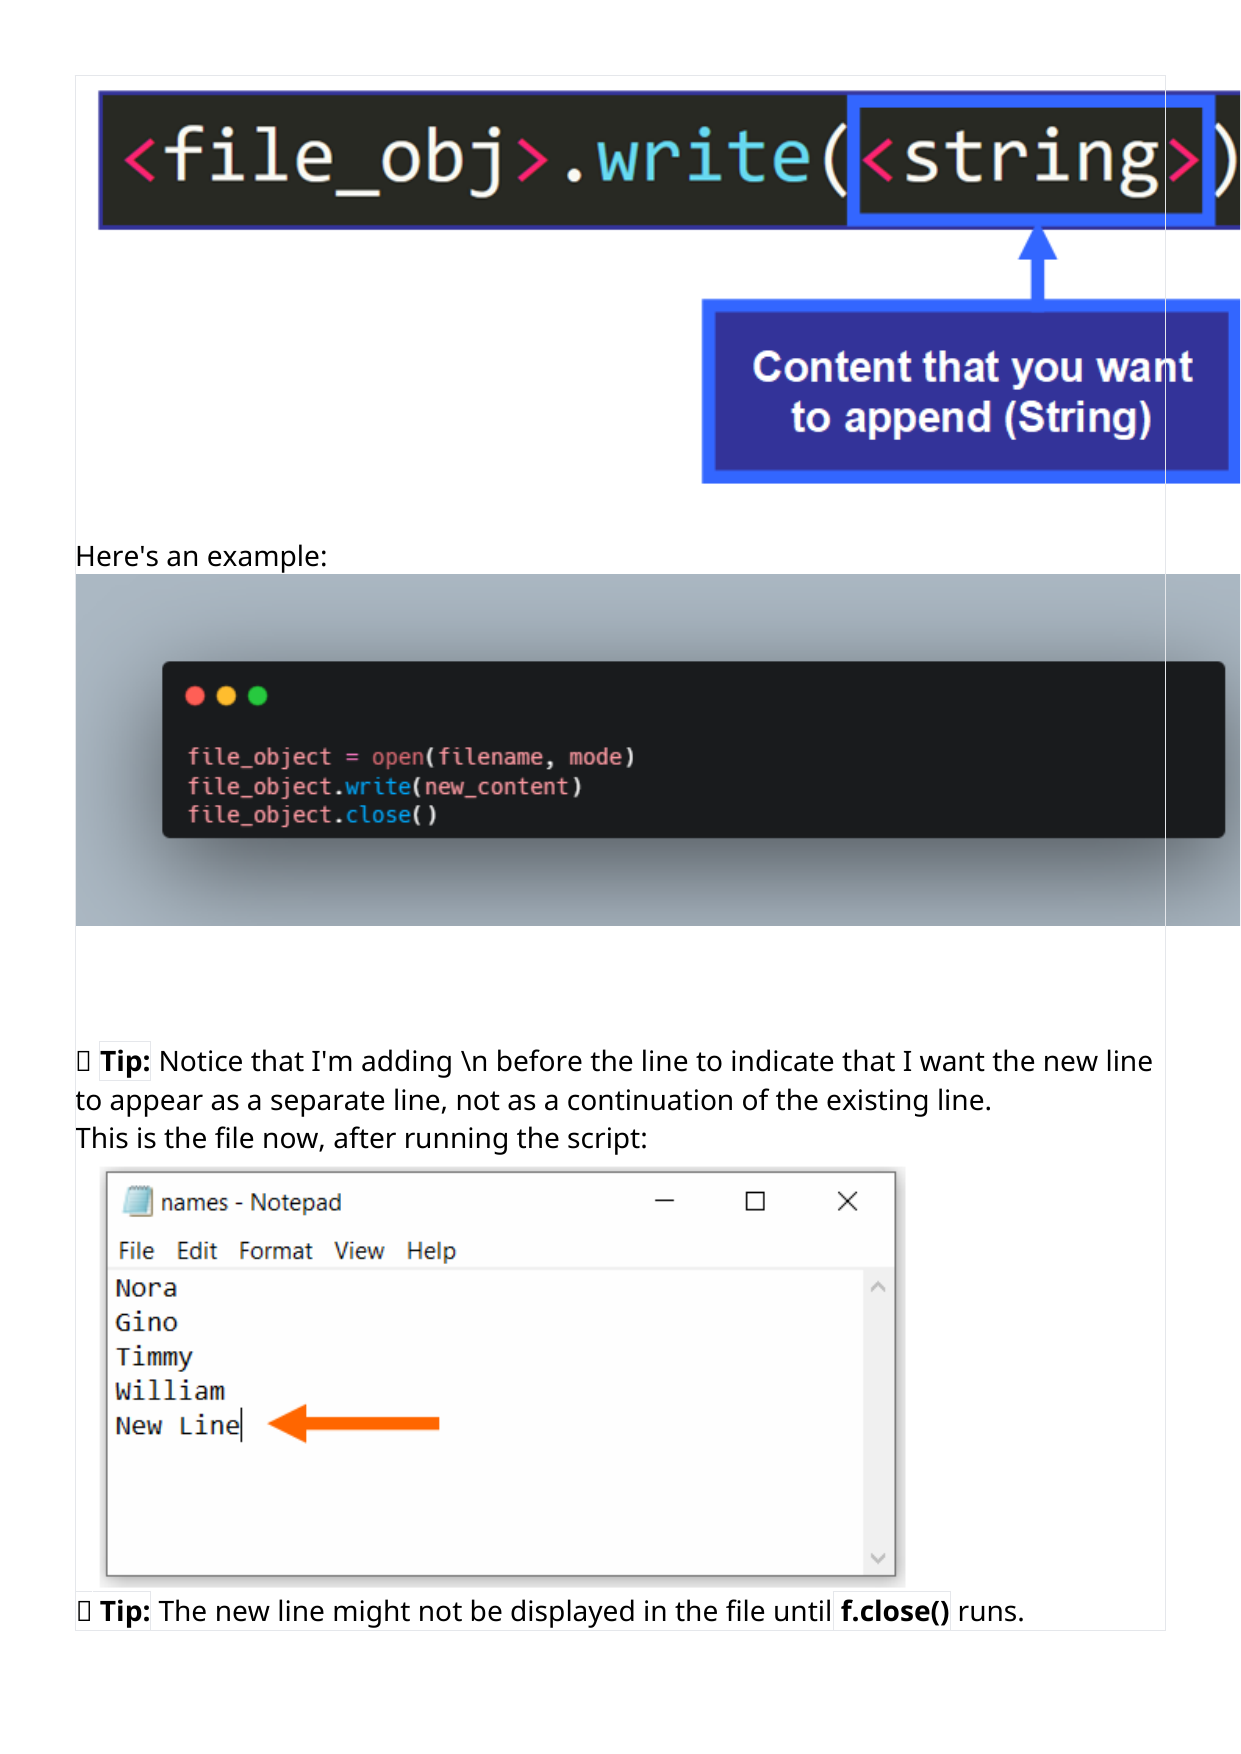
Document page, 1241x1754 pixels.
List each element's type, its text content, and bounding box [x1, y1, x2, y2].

text Here's an example: [76, 536, 1165, 574]
picture [76, 76, 1165, 498]
text This is the file now, after running the script: [76, 1119, 1165, 1157]
picture [76, 1157, 912, 1591]
text 💡 Tip: Notice that I'm adding \n before the line to indicate that I want the new line to appear as a separate line, not as a continuation of the existing line. [76, 1041, 1165, 1119]
picture [76, 574, 1165, 926]
picture [1166, 75, 1241, 498]
picture [1166, 574, 1241, 926]
text 💡 Tip: The new line might not be displayed in the file until f.close() runs. [951, 1590, 1165, 1630]
text 💡 Tip: The new line might not be displayed in the file until f.close() runs. [151, 1591, 833, 1630]
